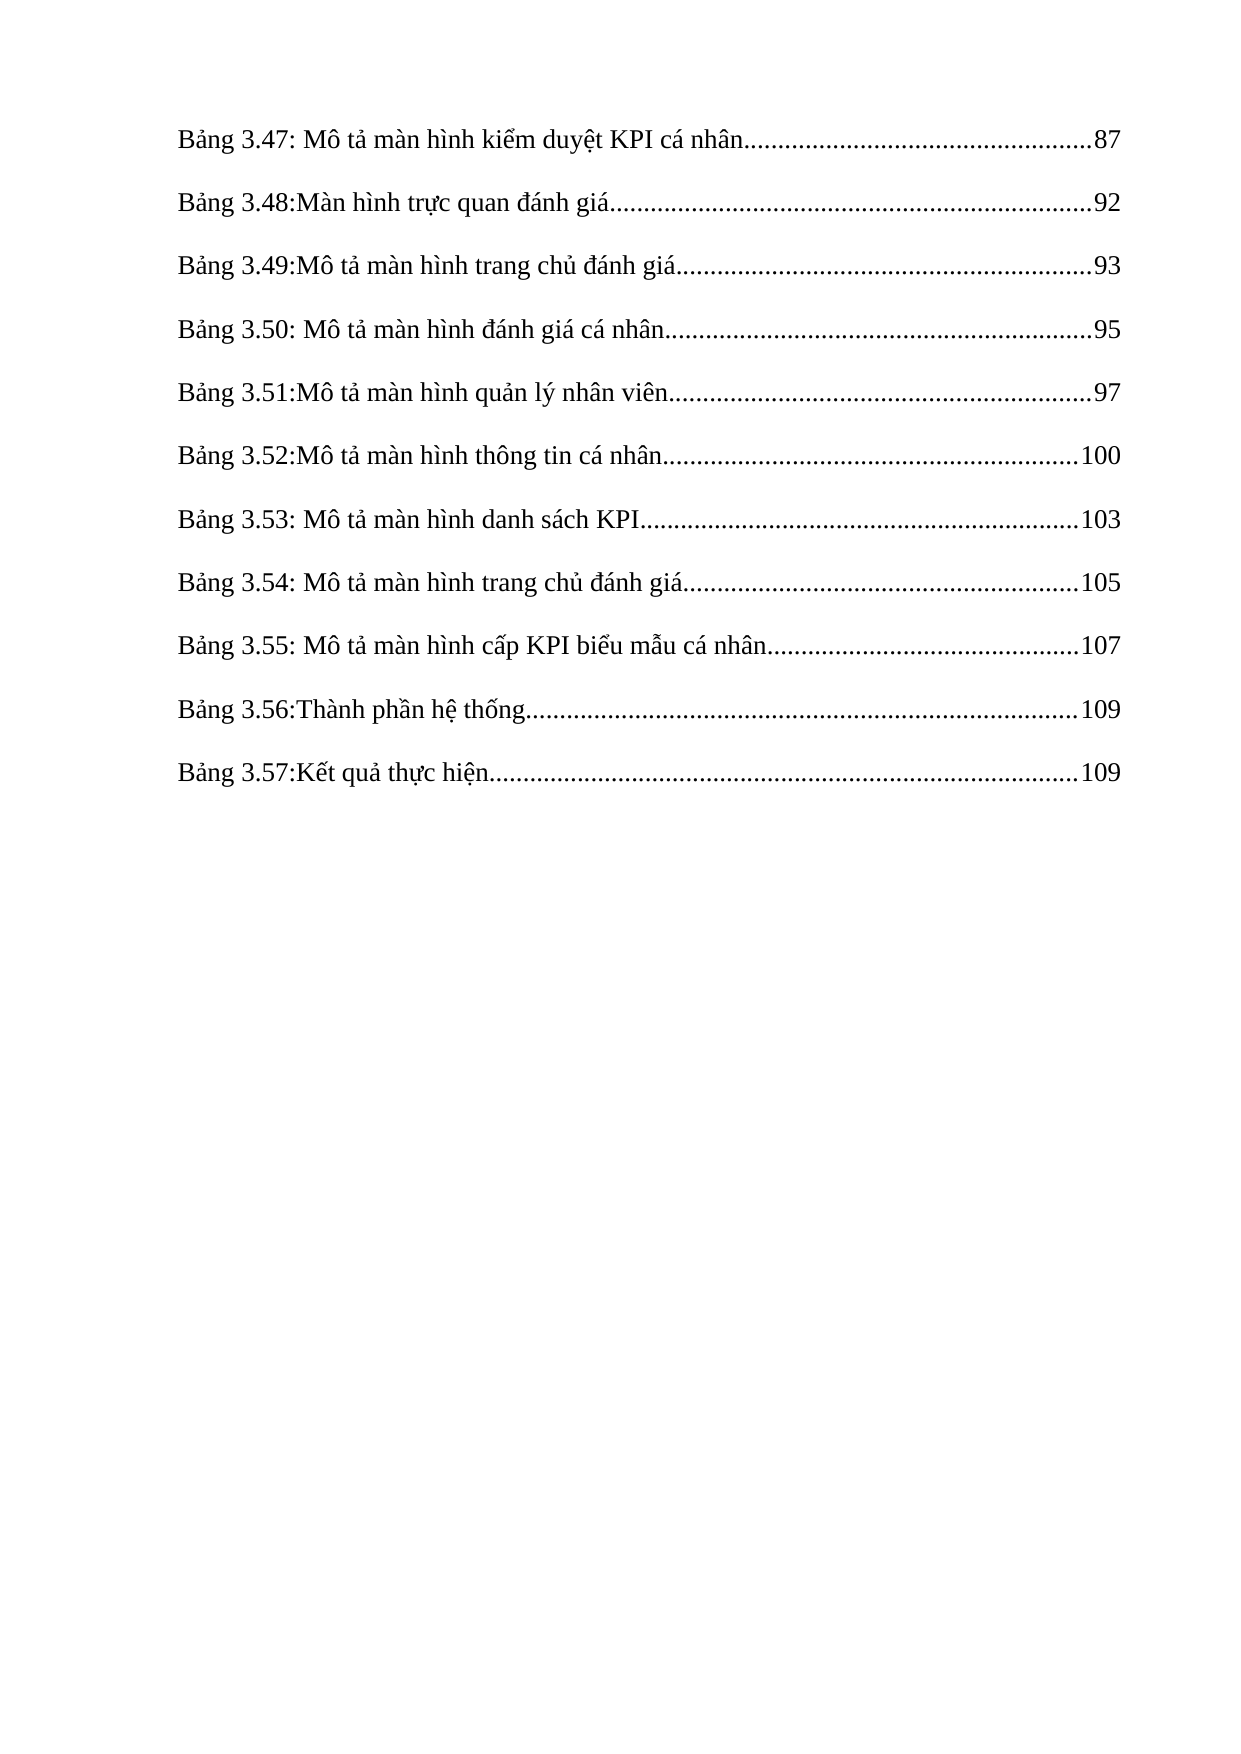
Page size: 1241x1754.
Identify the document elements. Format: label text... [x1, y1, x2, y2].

text Bảng 3.56:Thành phần hệ thống 109 [177, 693, 1122, 724]
text Bảng 3.55: Mô tả màn hình cấp KPI biểu mẫu cá nhân 107 [177, 629, 1122, 661]
text Bảng 3.48:Màn hình trực quan đánh giá 92 [177, 186, 1122, 217]
text Bảng 3.49:Mô tả màn hình trang chủ đánh giá 93 [177, 249, 1122, 281]
text Bảng 3.47: Mô tả màn hình kiểm duyệt KPI cá nhân 87 [177, 123, 1122, 154]
text Bảng 3.57:Kết quả thực hiện 109 [177, 756, 1122, 787]
text Bảng 3.52:Mô tả màn hình thông tin cá nhân 100 [177, 439, 1122, 471]
text Bảng 3.53: Mô tả màn hình danh sách KPI 103 [177, 503, 1122, 534]
text Bảng 3.51:Mô tả màn hình quản lý nhân viên 97 [177, 376, 1122, 407]
text Bảng 3.54: Mô tả màn hình trang chủ đánh giá 105 [177, 566, 1122, 597]
text Bảng 3.50: Mô tả màn hình đánh giá cá nhân 95 [177, 313, 1122, 344]
